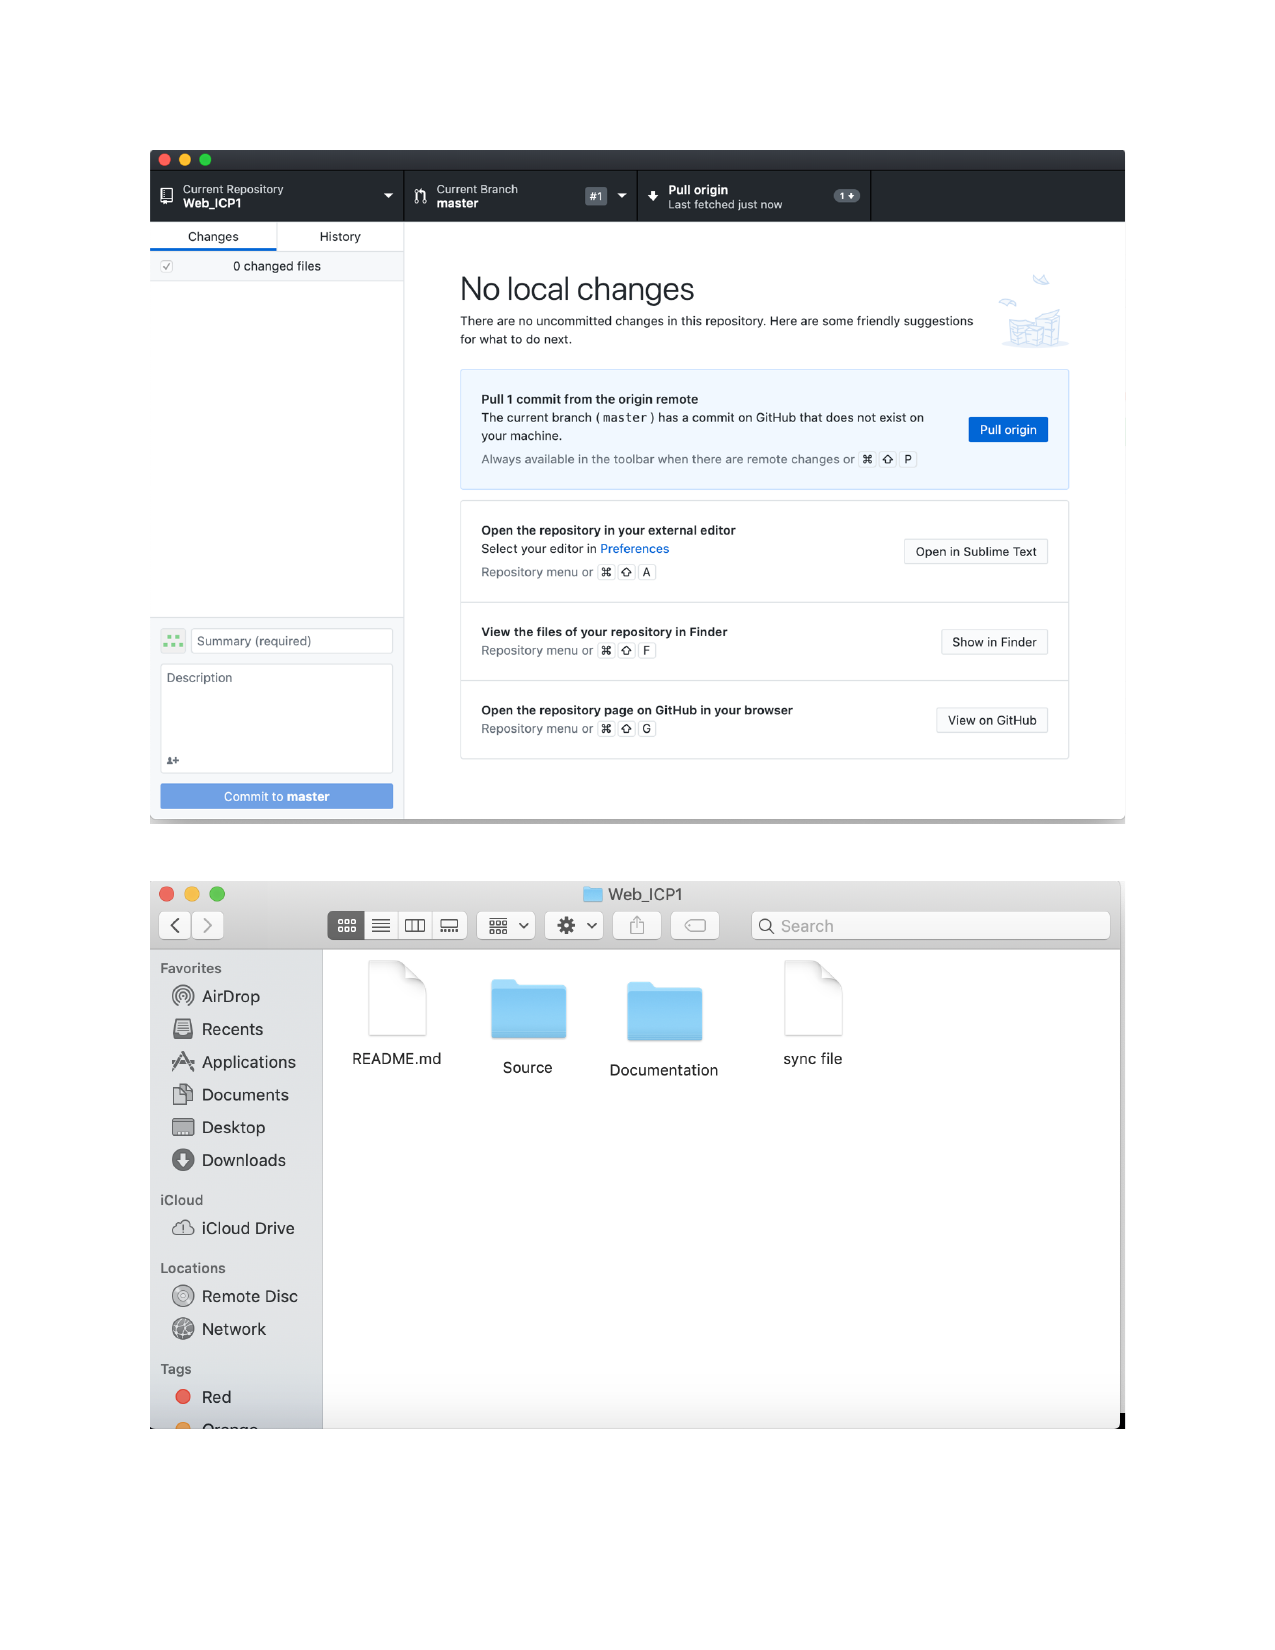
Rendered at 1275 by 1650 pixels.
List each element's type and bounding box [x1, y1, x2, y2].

picture [150, 881, 1125, 1429]
picture [150, 150, 1125, 824]
